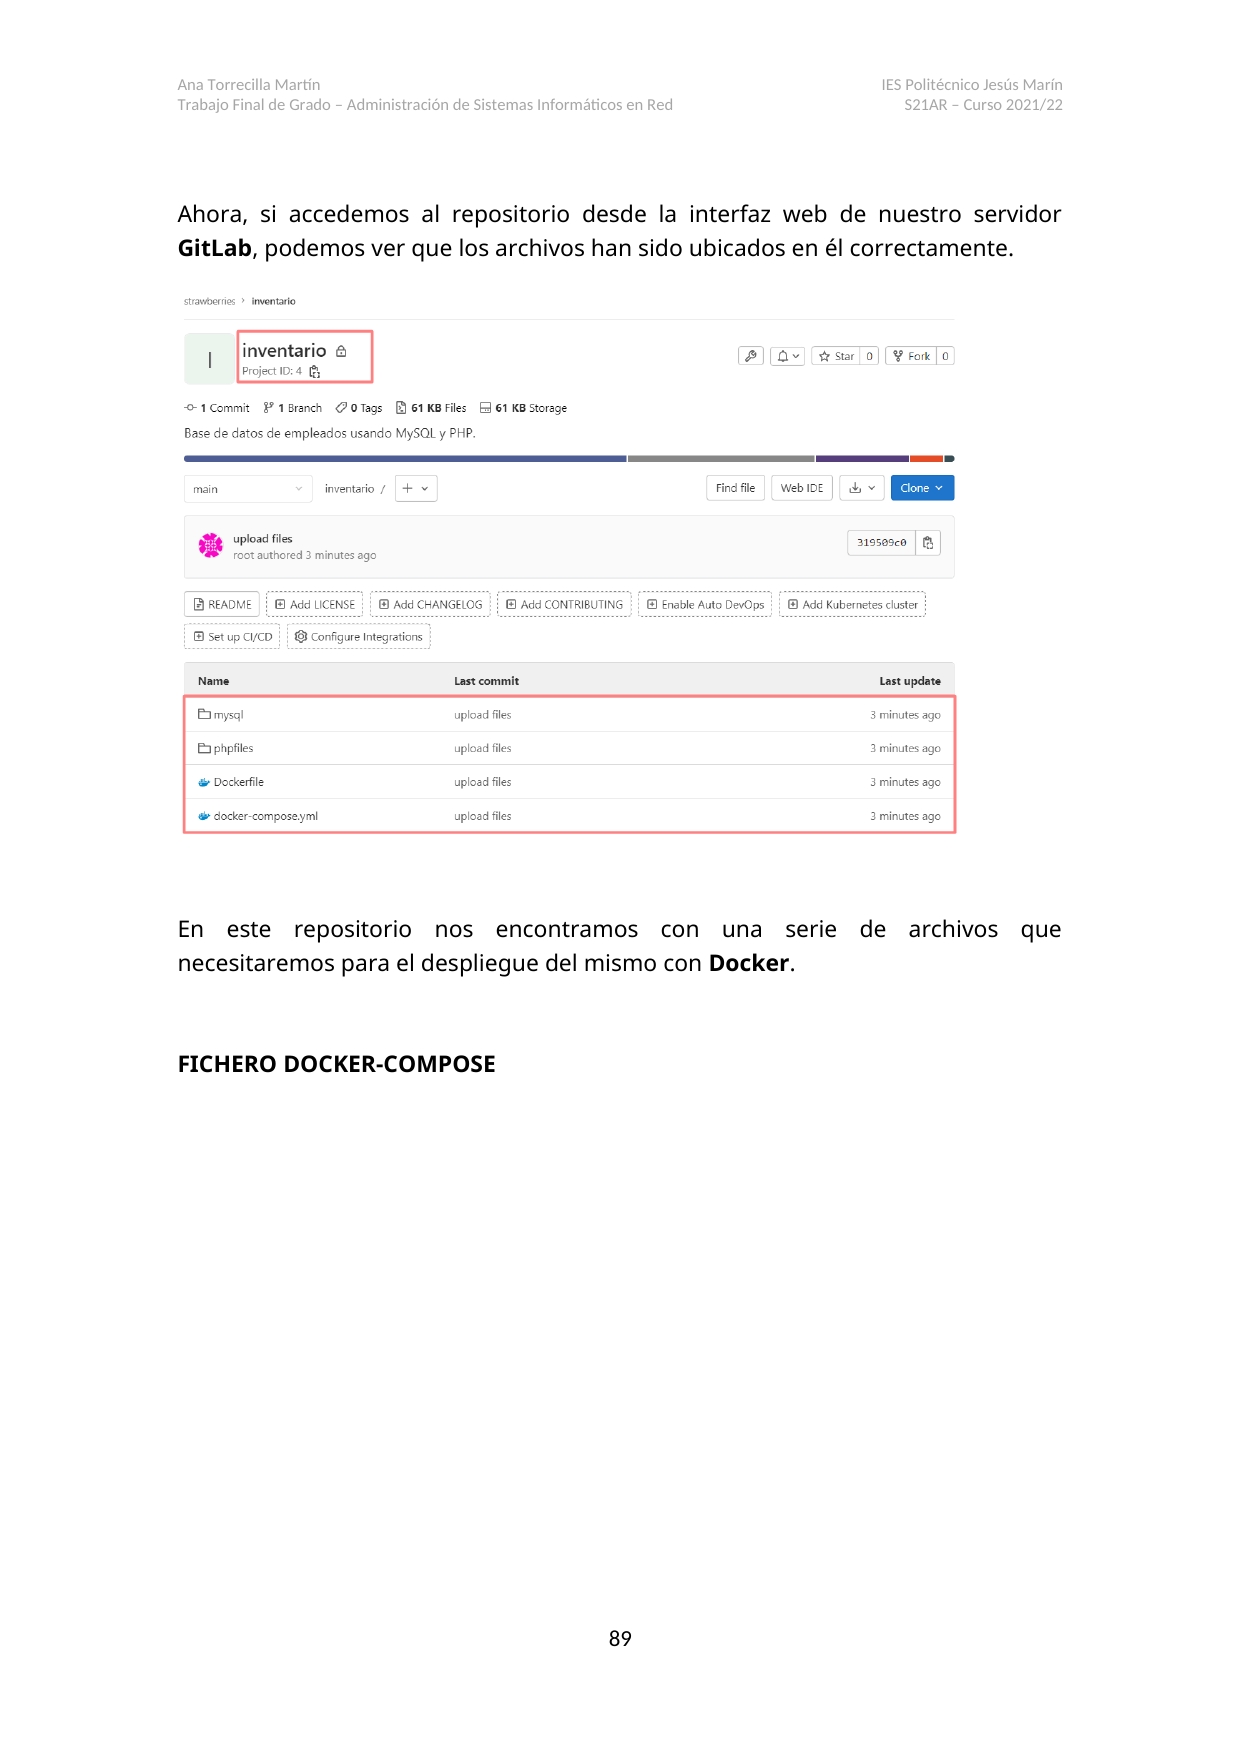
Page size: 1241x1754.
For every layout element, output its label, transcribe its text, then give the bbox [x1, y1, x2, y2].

text En este repositorio nos encontramos con una serie de archivos que necesitaremos para el despliegue del mismo con Docker. [177, 913, 1063, 978]
text Ahora, si accedemos al repositorio desde la interfaz web de nuestro servidor GitLab, podemos ver que los archivos han sido ubicados en él correctamente. [177, 198, 1063, 263]
text FICHERO DOCKER-COMPOSE [177, 1048, 1063, 1079]
picture [177, 282, 975, 844]
